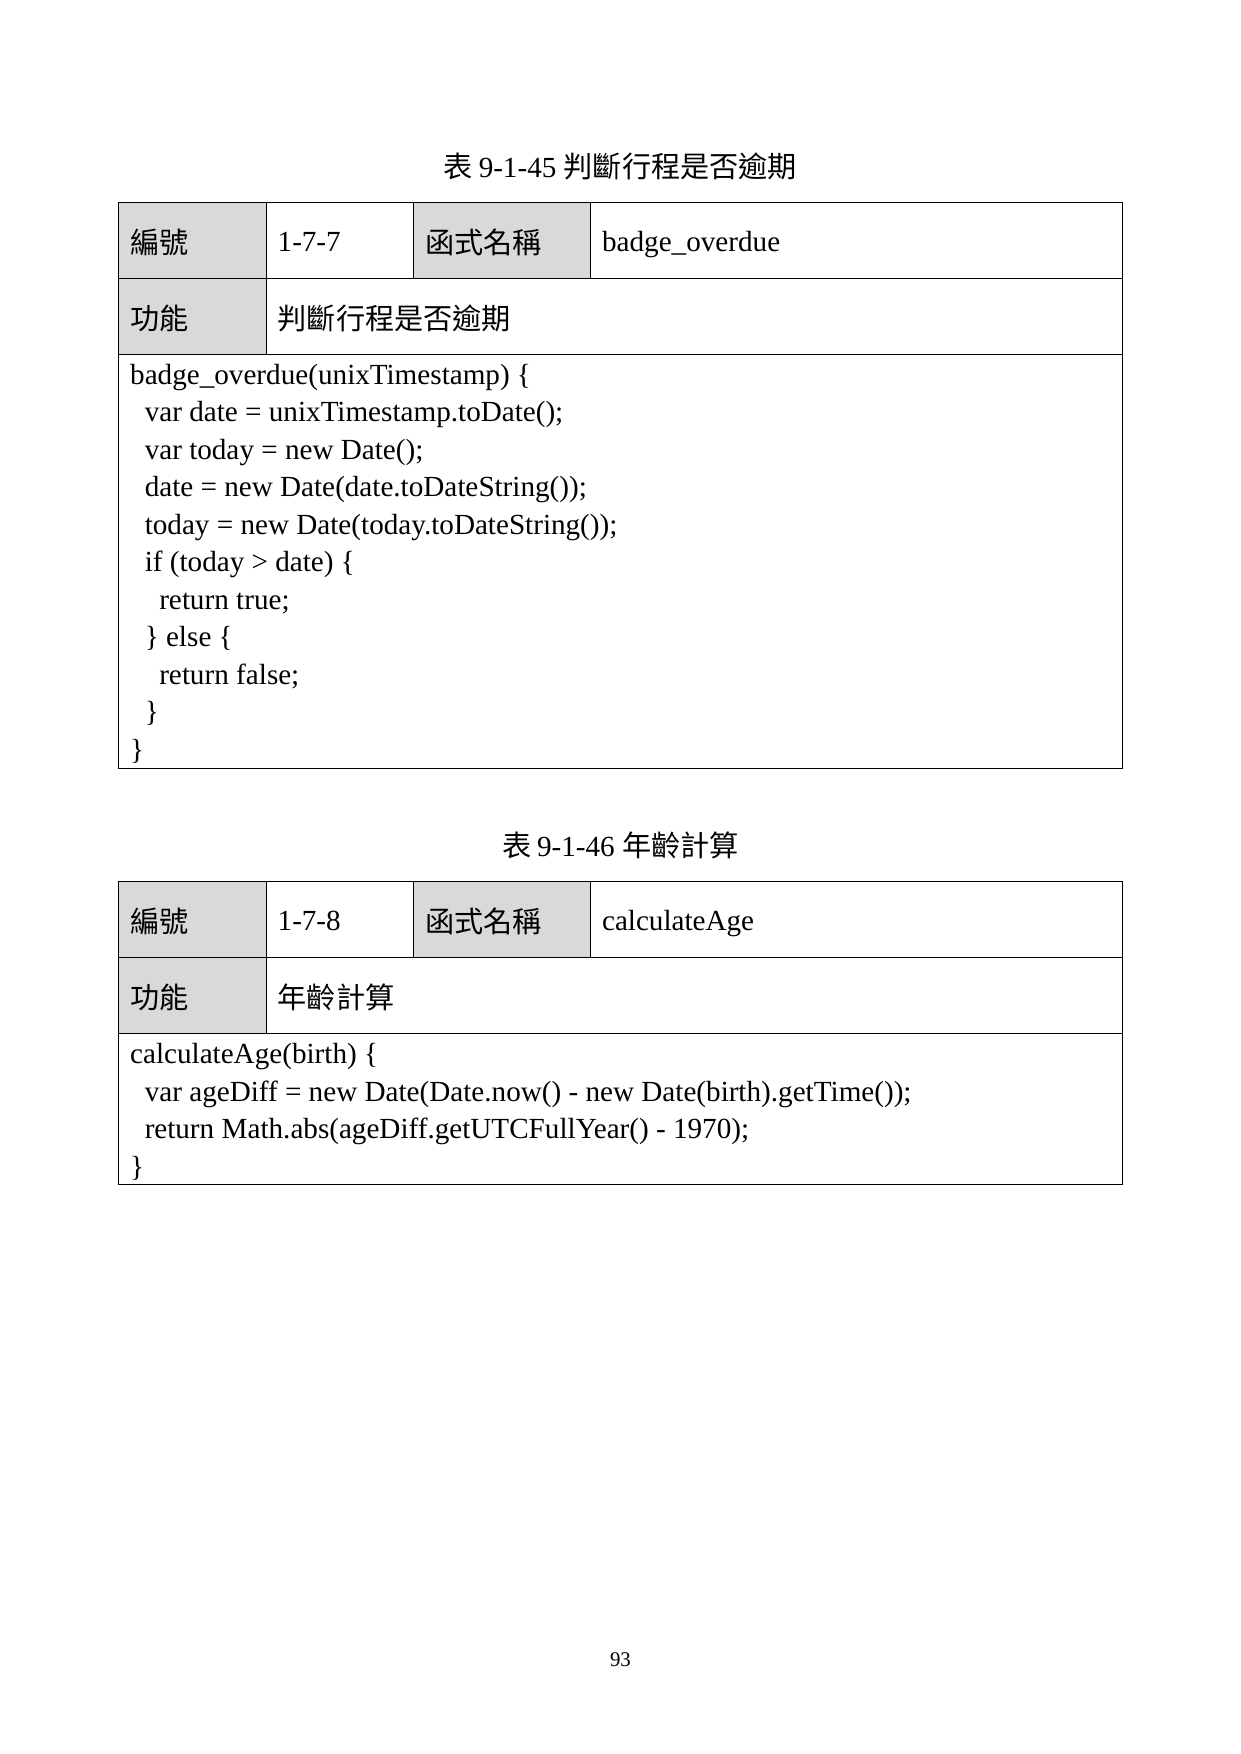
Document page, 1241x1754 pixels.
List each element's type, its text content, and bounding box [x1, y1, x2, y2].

table_cell 功能 [119, 279, 266, 354]
table_cell calculateAge(birth) { var ageDiff = new Date(Date.now() - new Date(birth).getTime()); return Math.abs(ageDiff.getUTCFullYear() - 1970); } [119, 1034, 1122, 1184]
table_header 1-7-7 [267, 203, 413, 278]
table_cell 功能 [119, 958, 266, 1033]
table_cell 年齡計算 [267, 958, 1122, 1033]
subtitle 表9-1-46 年齡計算 [118, 806, 1122, 881]
table_header 函式名稱 [414, 882, 590, 957]
table_header calculateAge [591, 882, 1122, 957]
table_header 1-7-8 [267, 882, 413, 957]
table_header 編號 [119, 882, 266, 957]
table_header badge_overdue [591, 203, 1122, 278]
table_header 函式名稱 [414, 203, 590, 278]
table_cell badge_overdue(unixTimestamp) { var date = unixTimestamp.toDate(); var today = new Date(); date = new Date(date.toDateString()); today = new Date(today.toDateString()); if (today > date) { return true; } else { return false; } } [119, 355, 1122, 768]
subtitle 表9-1-45 判斷行程是否逾期 [118, 127, 1122, 202]
table_header 編號 [119, 203, 266, 278]
table_cell 判斷行程是否逾期 [267, 279, 1122, 354]
